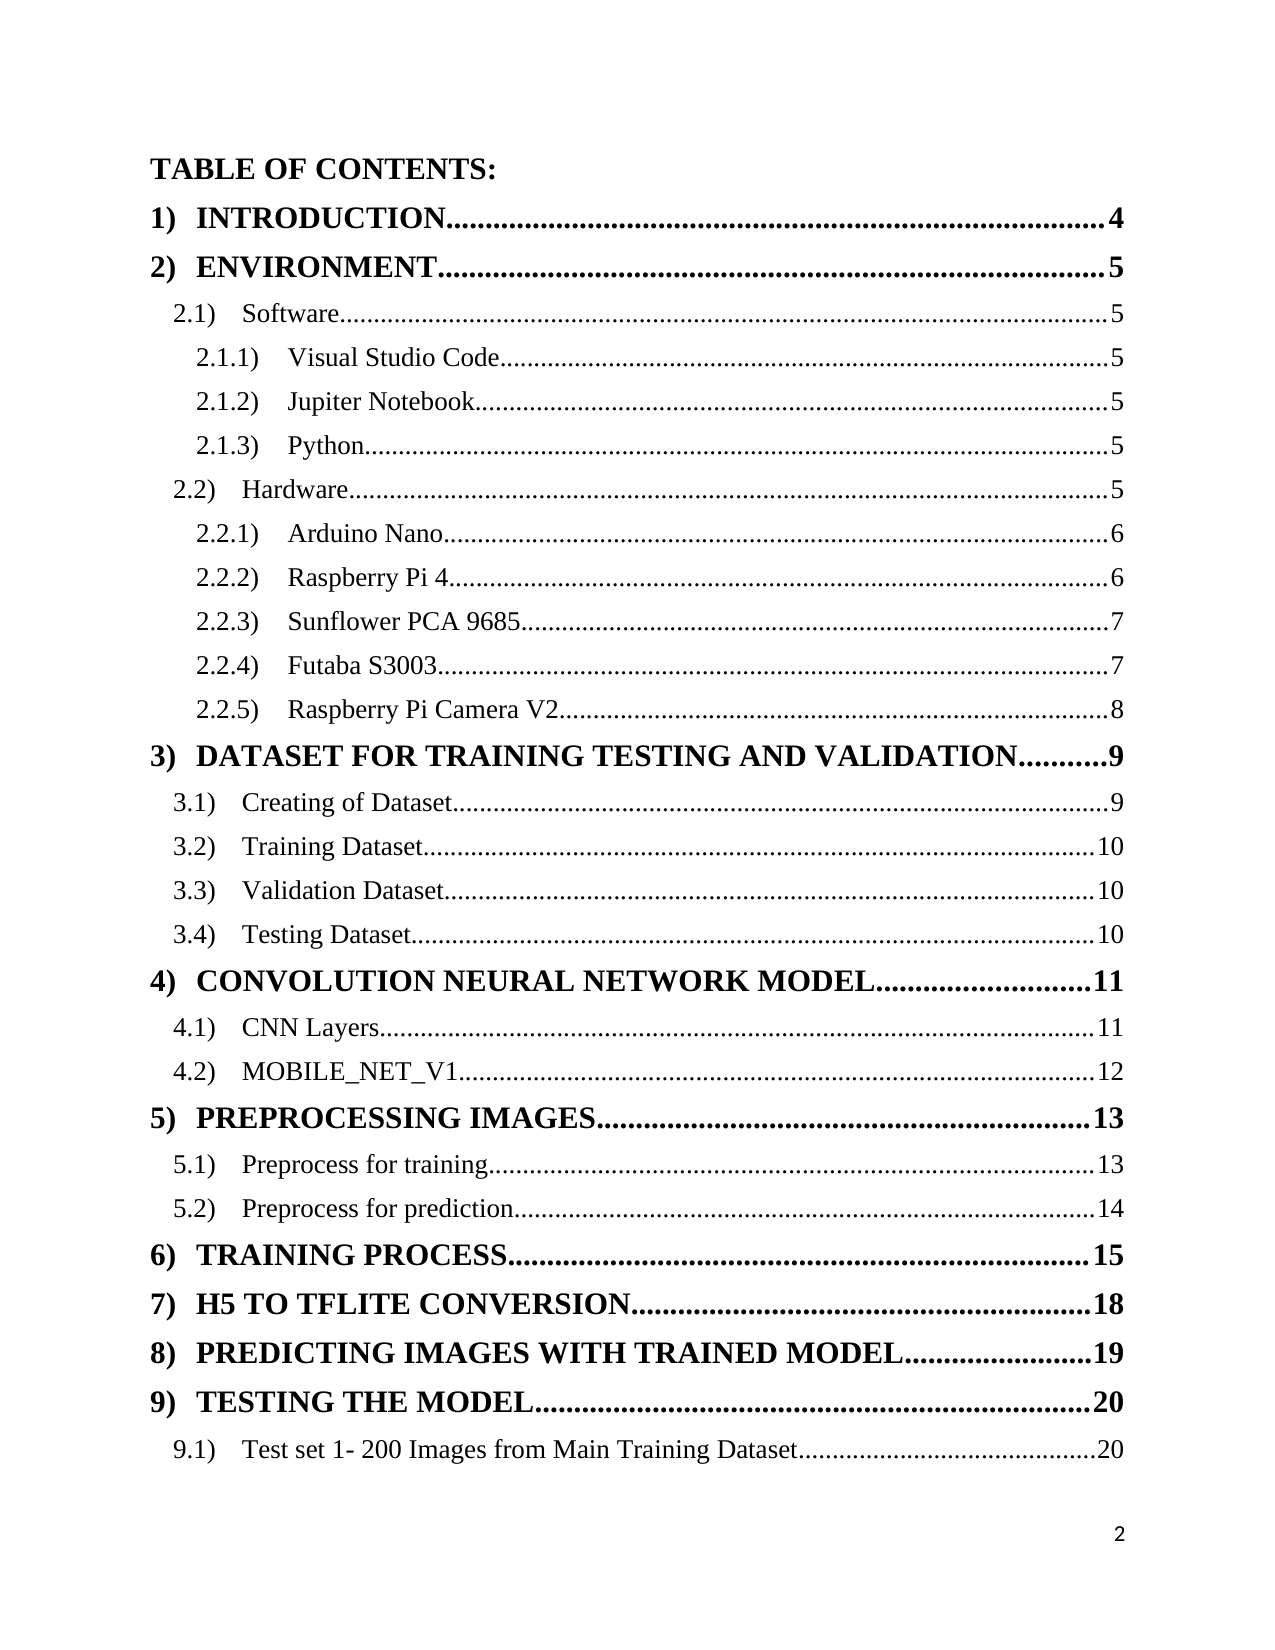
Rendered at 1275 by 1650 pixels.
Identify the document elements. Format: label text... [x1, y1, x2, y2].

text 2.2) Hardware 5 [173, 473, 1125, 504]
text 2.2.3) Sunflower PCA 9685 7 [196, 605, 1125, 636]
text 2.1.2) Jupiter Notebook 5 [196, 385, 1125, 417]
text 3.2) Training Dataset 10 [173, 830, 1125, 861]
text 3) DATASET FOR TRAINING TESTING AND VALIDATION 9 [150, 737, 1125, 773]
text 5.2) Preprocess for prediction 14 [173, 1192, 1125, 1223]
text 4) CONVOLUTION NEURAL NETWORK MODEL 11 [150, 962, 1125, 998]
text TABLE OF CONTENTS: [150, 150, 1125, 186]
text 2.1.3) Python 5 [196, 429, 1125, 461]
text 2.2.2) Raspberry Pi 4 6 [196, 561, 1125, 592]
text 2.2.1) Arduino Nano 6 [196, 517, 1125, 548]
text 2.1.1) Visual Studio Code 5 [196, 341, 1125, 373]
text 6) TRAINING PROCESS 15 [150, 1236, 1125, 1272]
text 3.3) Validation Dataset 10 [173, 874, 1125, 905]
text 5) PREPROCESSING IMAGES 13 [150, 1099, 1125, 1135]
text 9) TESTING THE MODEL 20 [150, 1384, 1125, 1420]
text 1) INTRODUCTION 4 [150, 199, 1125, 235]
text 2.2.4) Futaba S3003 7 [196, 649, 1125, 680]
text 7) H5 TO TFLITE CONVERSION 18 [150, 1285, 1125, 1321]
text 2) ENVIRONMENT 5 [150, 248, 1125, 284]
text 3.1) Creating of Dataset 9 [173, 786, 1125, 817]
text 4.2) MOBILE_NET_V1 12 [173, 1055, 1125, 1086]
text 8) PREDICTING IMAGES WITH TRAINED MODEL 19 [150, 1334, 1125, 1371]
text 2.1) Software 5 [173, 297, 1125, 329]
text 9.1) Test set 1- 200 Images from Main Training Dataset 20 [173, 1433, 1125, 1464]
text 2.2.5) Raspberry Pi Camera V2 8 [196, 693, 1125, 724]
text 4.1) CNN Layers 11 [173, 1011, 1125, 1042]
text 5.1) Preprocess for training 13 [173, 1148, 1125, 1179]
text 3.4) Testing Dataset 10 [173, 918, 1125, 949]
